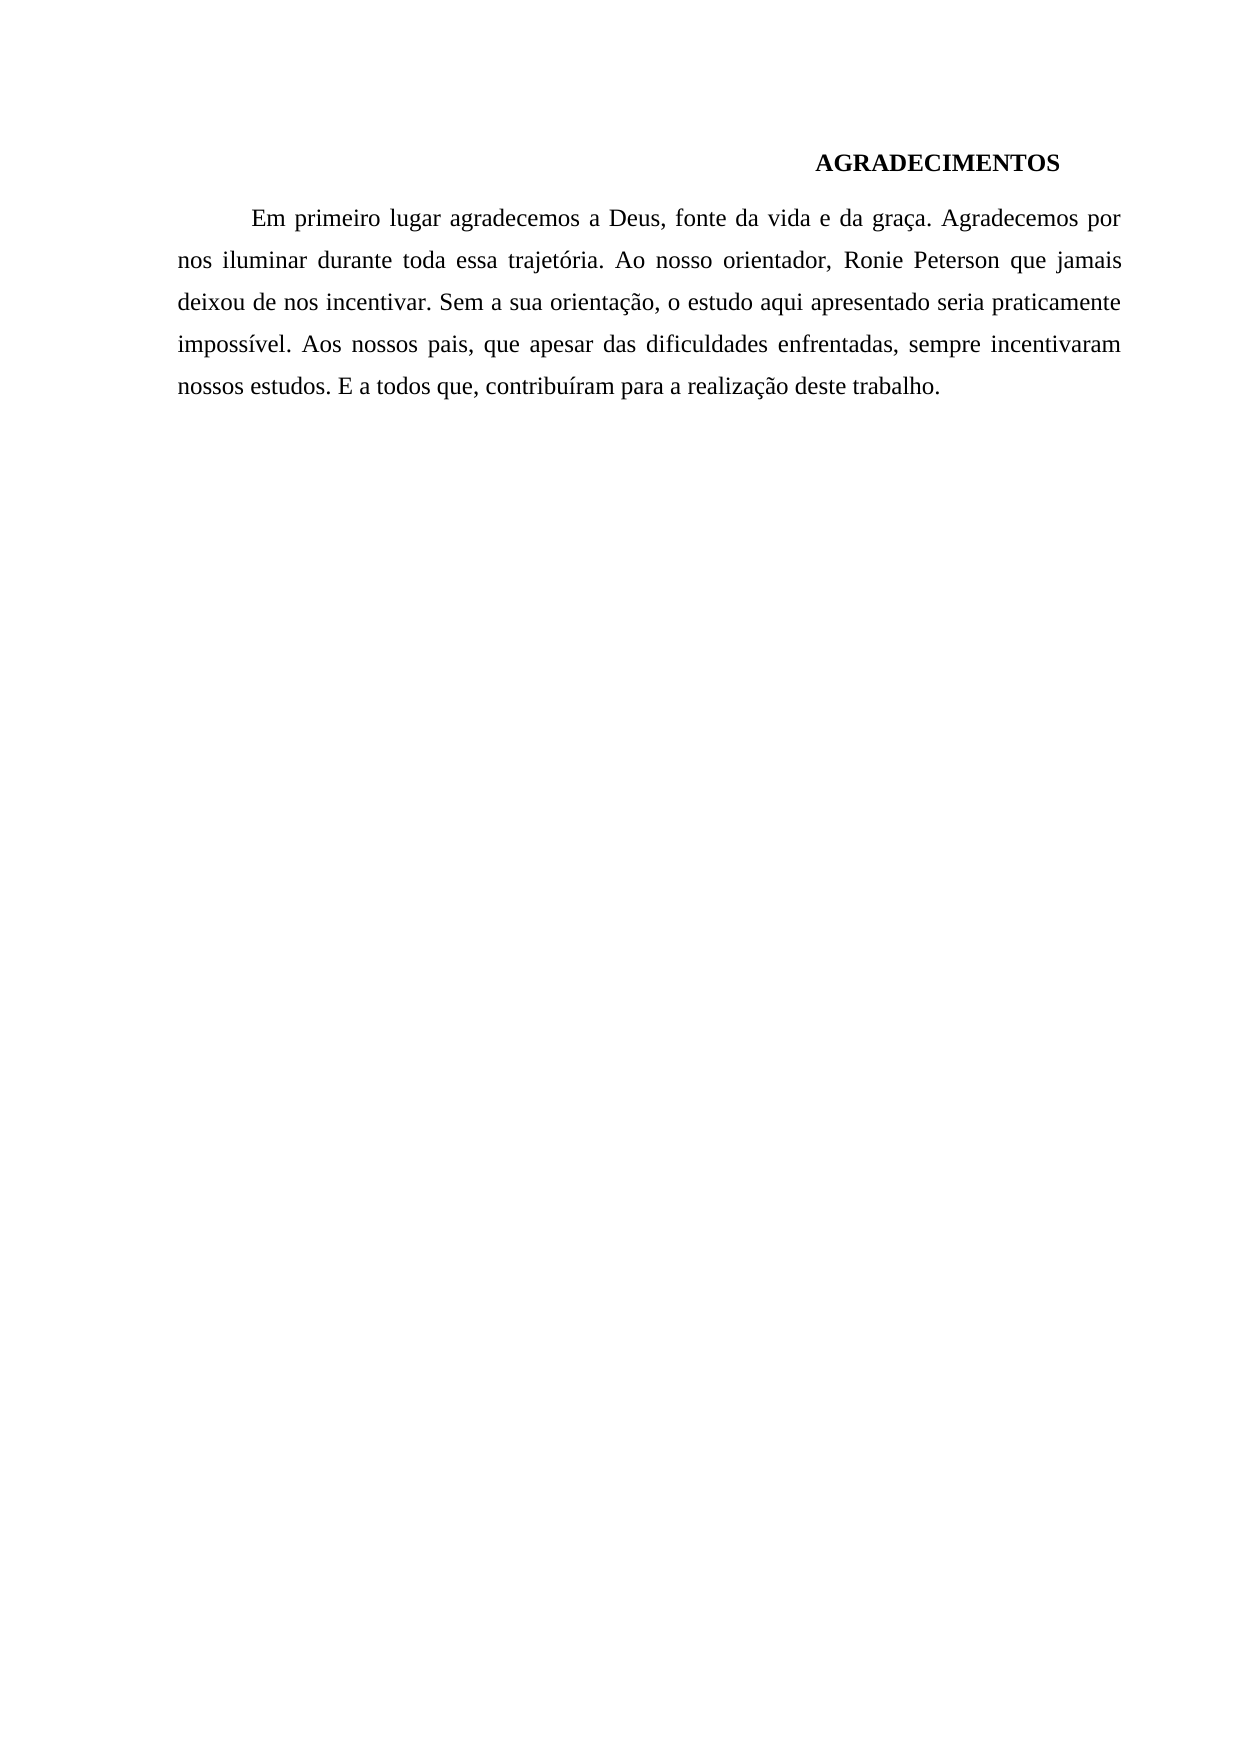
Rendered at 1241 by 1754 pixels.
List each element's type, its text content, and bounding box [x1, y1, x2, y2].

text Em primeiro lugar agradecemos a Deus, fonte da vida e da graça. Agradecemos por nos iluminar durante toda essa trajetória. Ao nosso orientador, Ronie Peterson que jamais deixou de nos incentivar. Sem a sua orientação, o estudo aqui apresentado seria praticamente impossível. Aos nossos pais, que apesar das dificuldades enfrentadas, sempre incentivaram nossos estudos. E a todos que, contribuíram para a realização deste trabalho. [177, 203, 1122, 399]
text AGRADECIMENTOS [753, 148, 1122, 176]
